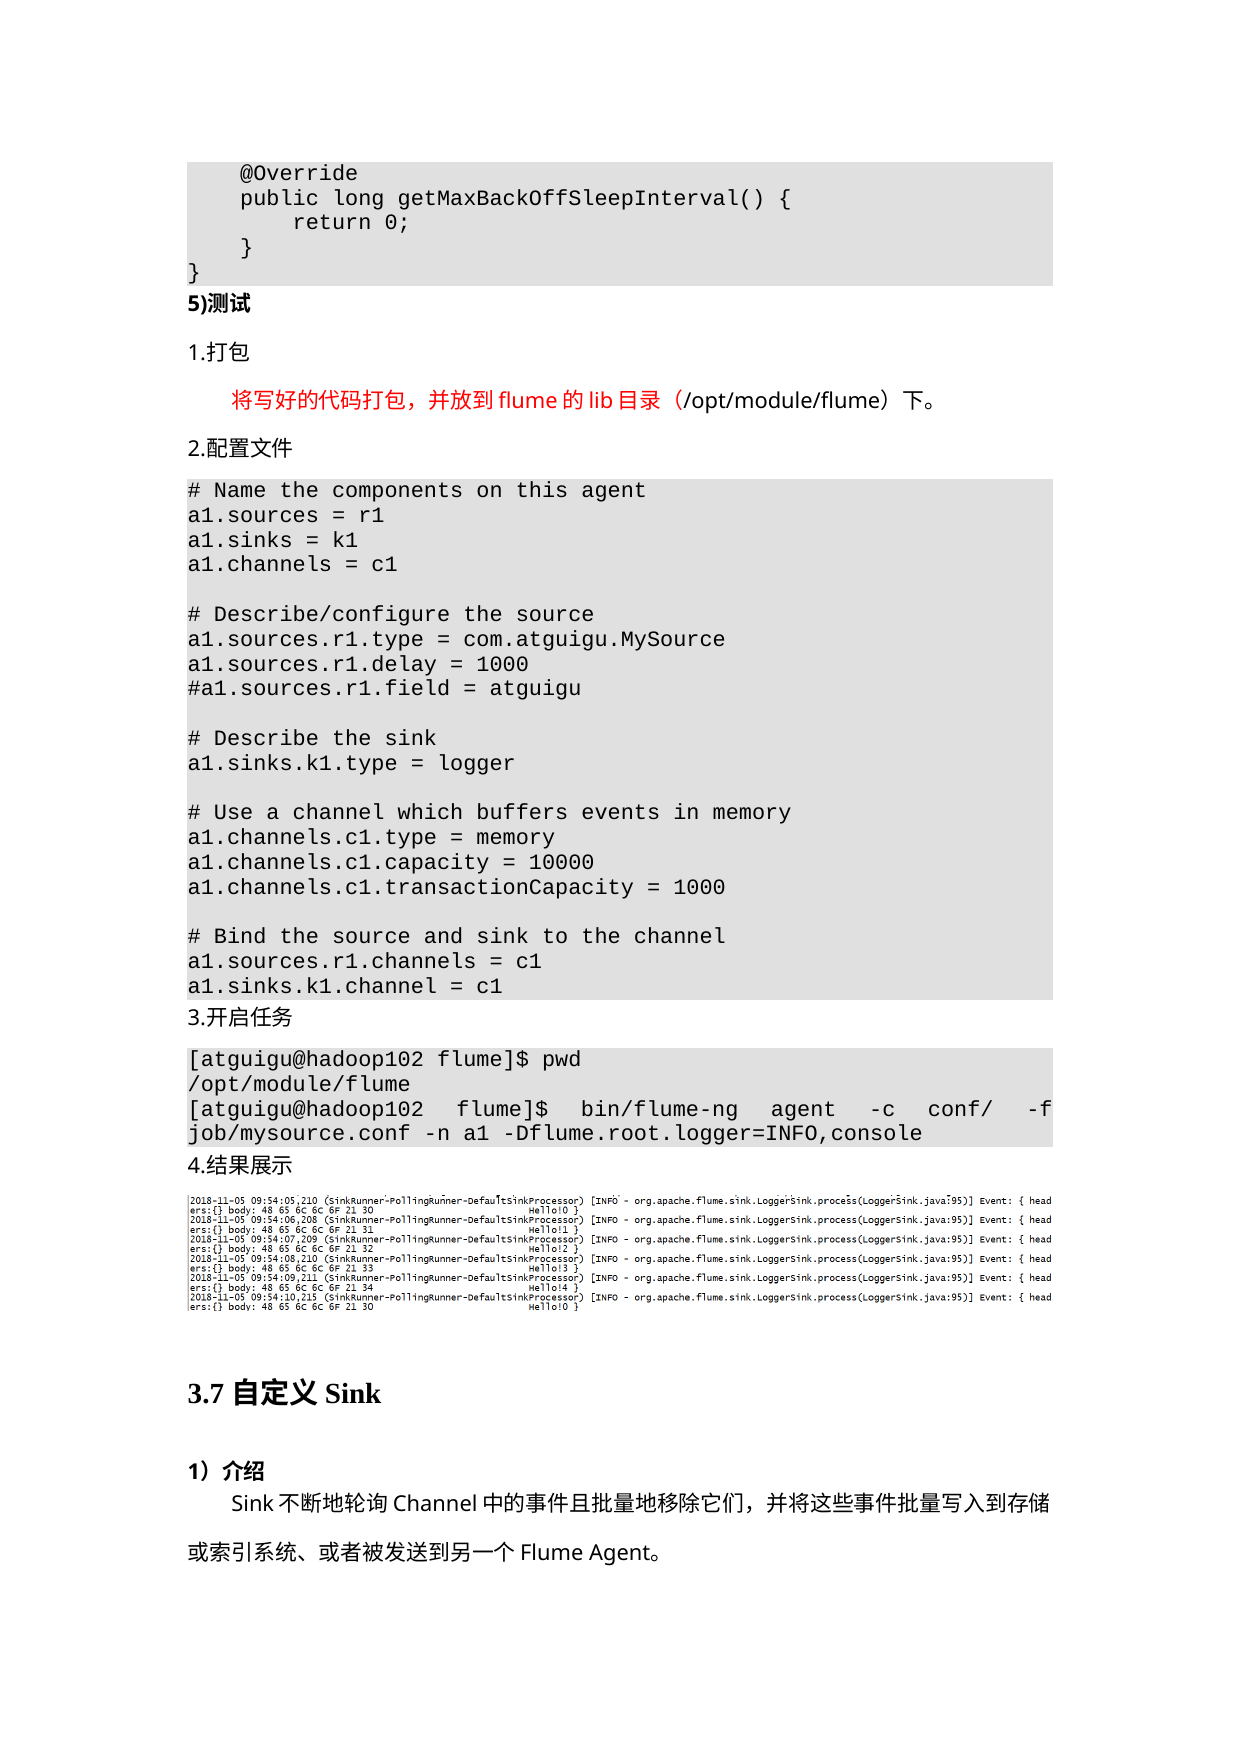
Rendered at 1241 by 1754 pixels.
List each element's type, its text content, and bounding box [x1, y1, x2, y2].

text # Describe/configure the source [187, 603, 1053, 628]
text a1.sources = r1 [187, 504, 1053, 529]
text a1.channels = c1 [187, 554, 1053, 578]
text # Name the components on this agent [187, 479, 1053, 504]
text a1.channels.c1.capacity = 10000 [187, 851, 1053, 876]
text } [187, 236, 1053, 261]
text return 0; [187, 212, 1053, 236]
text 1）介绍 [187, 1454, 1053, 1486]
text a1.sinks.k1.type = logger [187, 752, 1053, 777]
text 3.开启任务 [187, 1000, 1053, 1032]
text 5)测试 [187, 286, 1053, 318]
text 2.配置文件 [187, 431, 1053, 463]
text a1.channels.c1.transactionCapacity = 1000 [187, 876, 1053, 901]
text [atguigu@hadoop102 flume]$ bin/flume-ng agent -c conf/ -f job/mysource.conf -n a1 -Dflume.root.logger=INFO,console [187, 1098, 1053, 1147]
text 1.打包 [187, 334, 1053, 367]
subtitle 3.7 自定义Sink [187, 1358, 1053, 1423]
text a1.sinks = k1 [187, 529, 1053, 554]
text @Override [187, 162, 1053, 187]
text a1.sources.r1.delay = 1000 [187, 653, 1053, 678]
text # Describe the sink [187, 727, 1053, 752]
text #a1.sources.r1.field = atguigu [187, 678, 1053, 702]
text a1.sinks.k1.channel = c1 [187, 975, 1053, 1000]
text public long getMaxBackOffSleepInterval() { [187, 187, 1053, 212]
text # Bind the source and sink to the channel [187, 926, 1053, 950]
text a1.sources.r1.channels = c1 [187, 950, 1053, 975]
text [atguigu@hadoop102 flume]$ pwd [187, 1048, 1053, 1073]
text # Use a channel which buffers events in memory [187, 802, 1053, 826]
text a1.sources.r1.type = com.atguigu.MySource [187, 628, 1053, 653]
text a1.channels.c1.type = memory [187, 826, 1053, 851]
text /opt/module/flume [187, 1073, 1053, 1098]
text Sink不断地轮询Channel中的事件且批量地移除它们，并将这些事件批量写入到存储或索引系统、或者被发送到另一个Flume Agent。 [187, 1486, 1053, 1567]
text 将写好的代码打包，并放到flume的lib目录（/opt/module/flume）下。 [187, 383, 1053, 415]
text } [187, 261, 1053, 286]
text 4.结果展示 [187, 1147, 1053, 1180]
